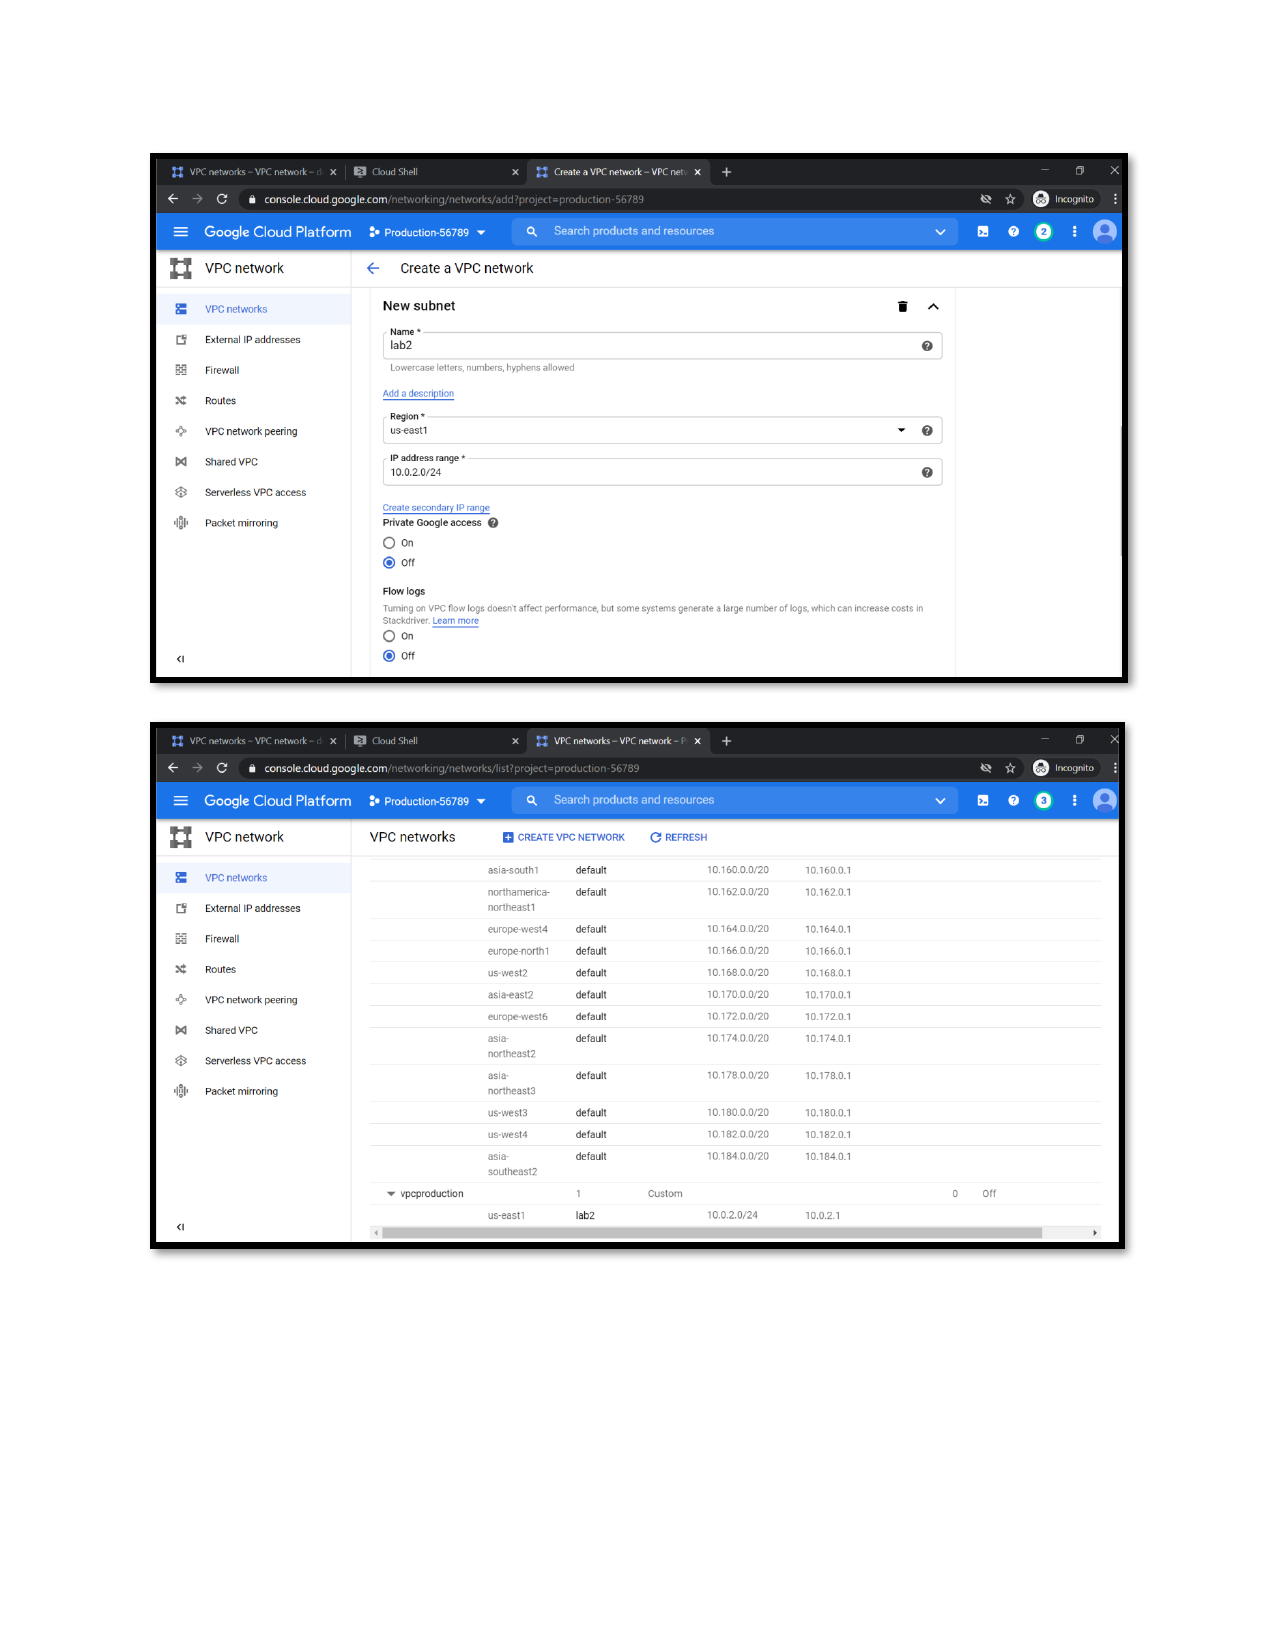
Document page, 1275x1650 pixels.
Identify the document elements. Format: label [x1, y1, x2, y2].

picture [156, 159, 1122, 677]
picture [156, 728, 1119, 1242]
